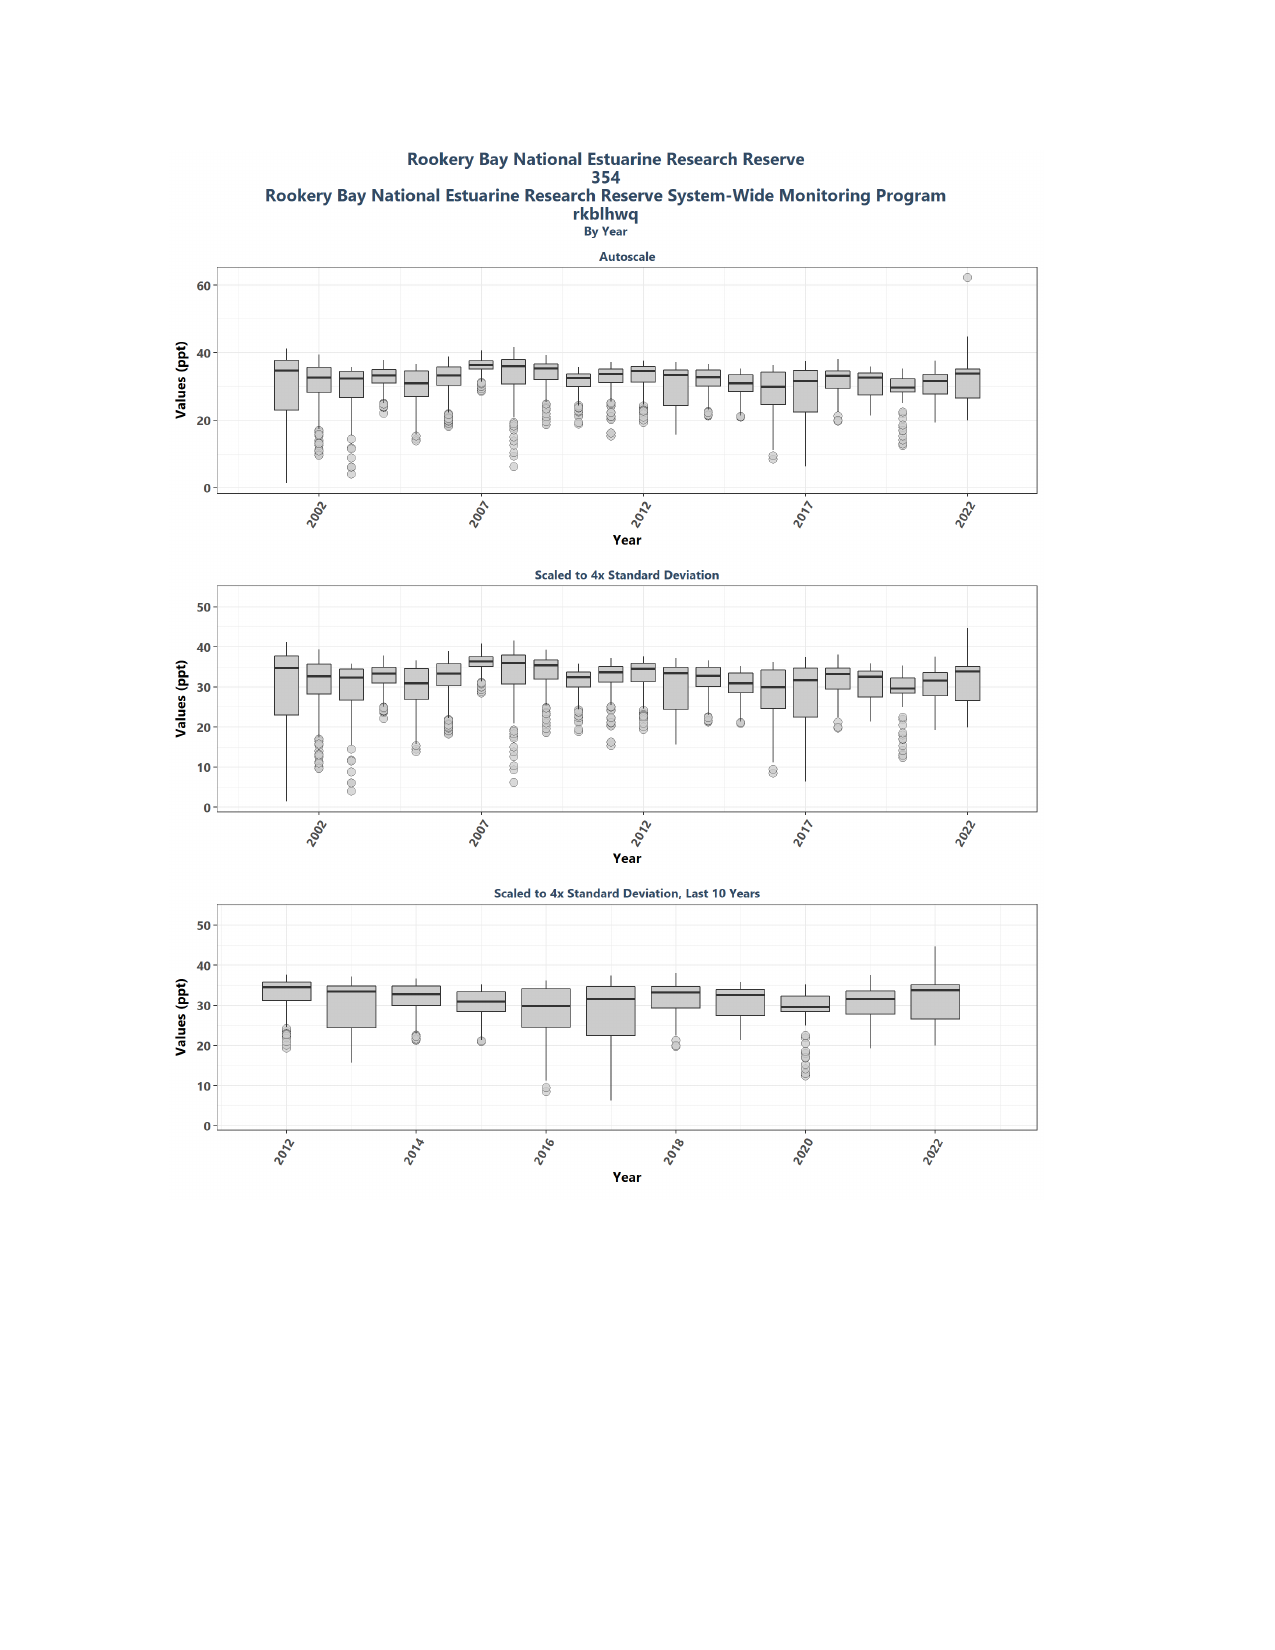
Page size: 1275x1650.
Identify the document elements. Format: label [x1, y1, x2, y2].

picture [168, 150, 1044, 1200]
